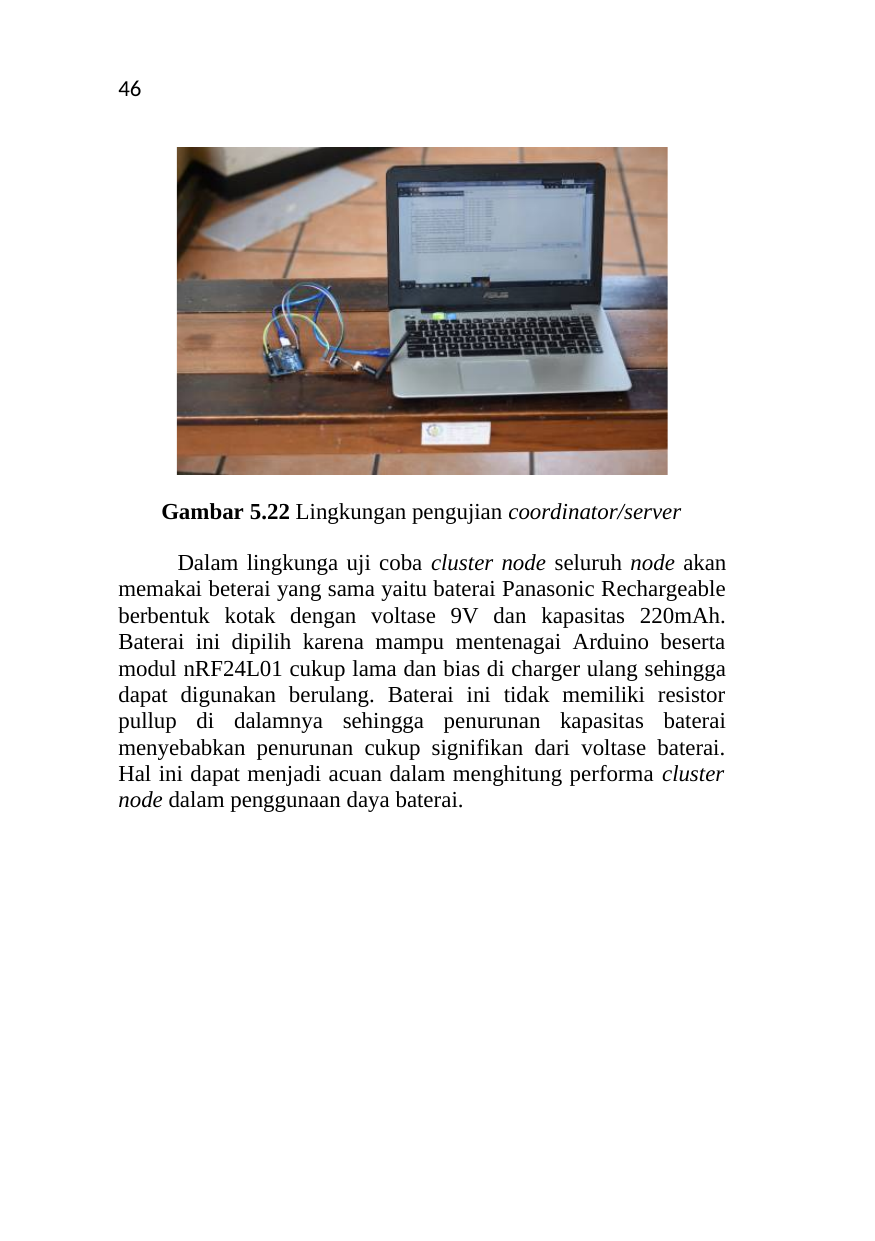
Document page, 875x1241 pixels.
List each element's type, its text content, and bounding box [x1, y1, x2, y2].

picture [176, 147, 668, 475]
text Dalam lingkunga uji coba cluster node seluruh node akan memakai beterai yang sama yaitu baterai Panasonic Rechargeable berbentuk kotak dengan voltase 9V dan kapasitas 220mAh. Baterai ini dipilih karena mampu mentenagai Arduino beserta modul nRF24L01 cukup lama dan bias di charger ulang sehingga dapat digunakan berulang. Baterai ini tidak memiliki resistor pullup di dalamnya sehingga penurunan kapasitas baterai menyebabkan penurunan cukup signifikan dari voltase baterai. Hal ini dapat menjadi acuan dalam menghitung performa cluster node dalam penggunaan daya baterai. [118, 549, 726, 813]
